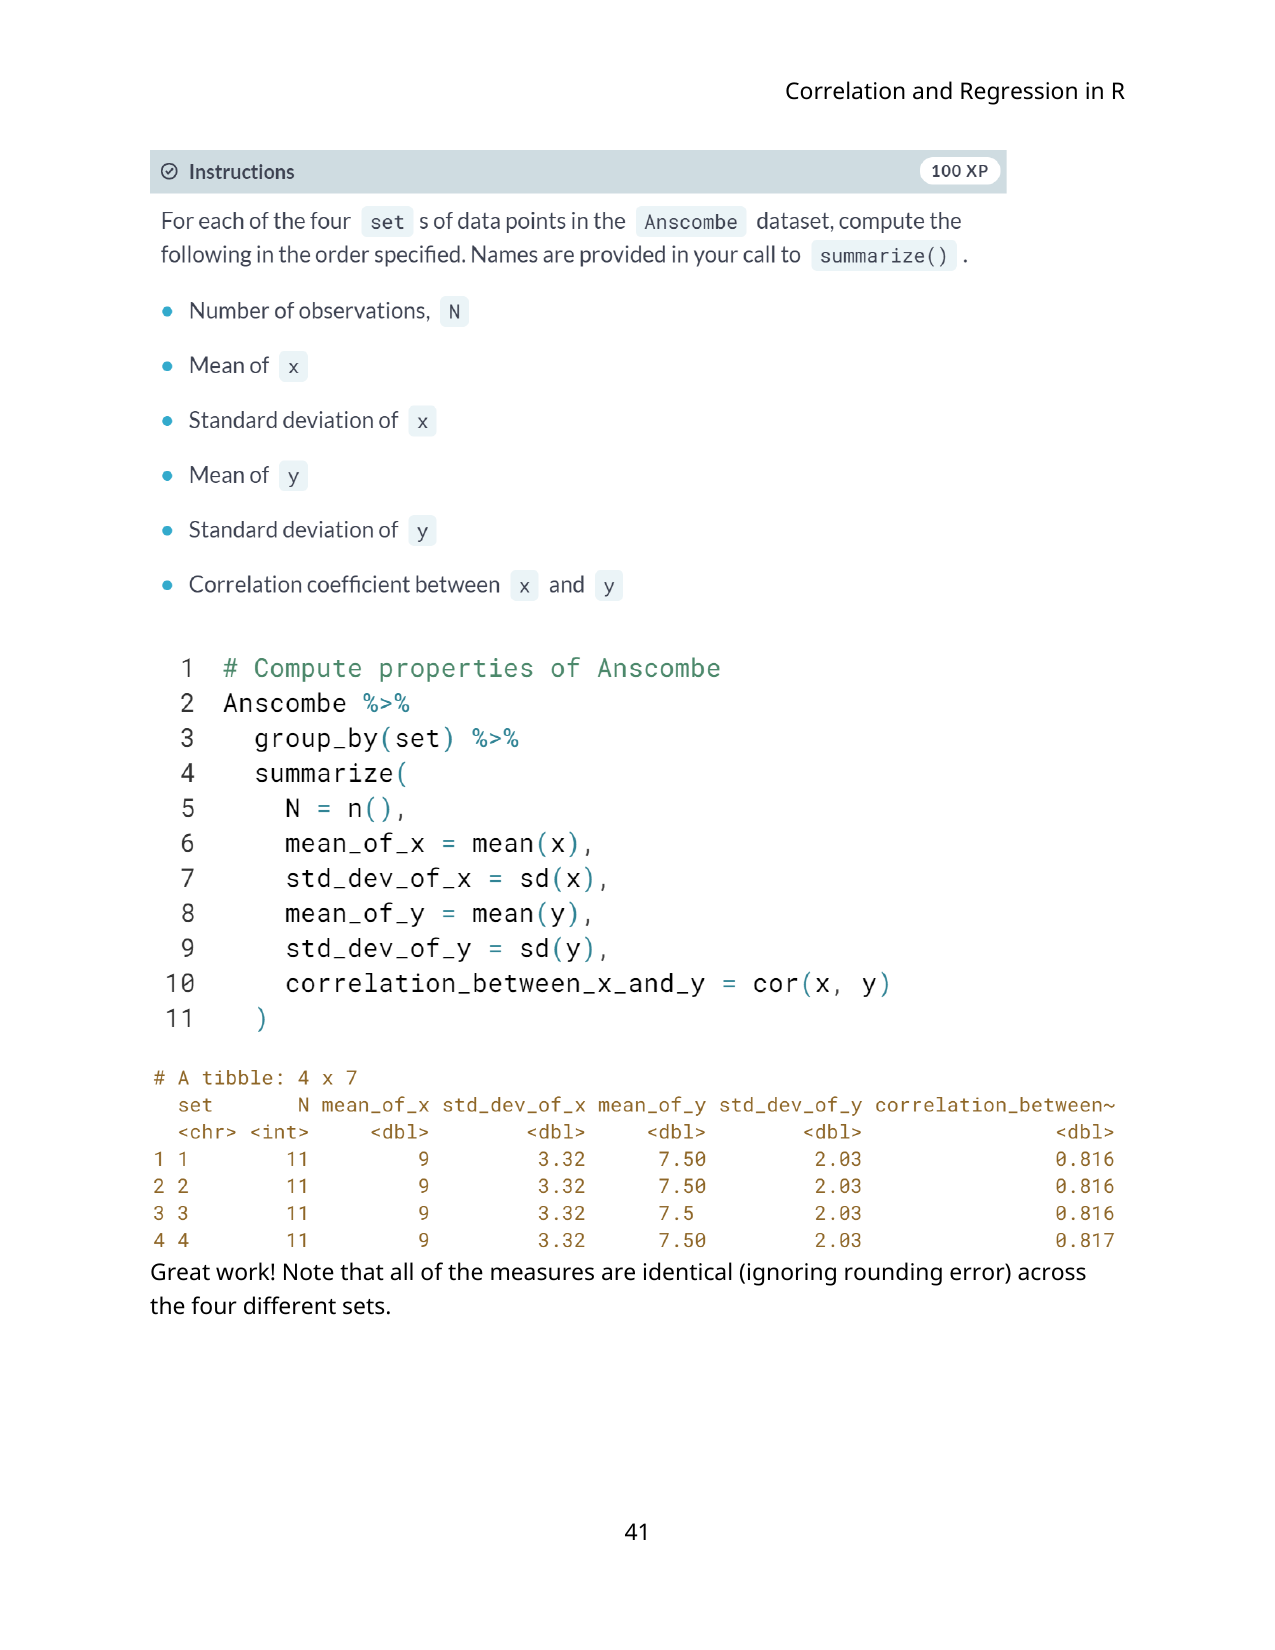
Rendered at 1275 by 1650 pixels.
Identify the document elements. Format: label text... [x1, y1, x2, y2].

picture [150, 150, 1007, 611]
picture [150, 1067, 1124, 1254]
picture [150, 646, 902, 1032]
